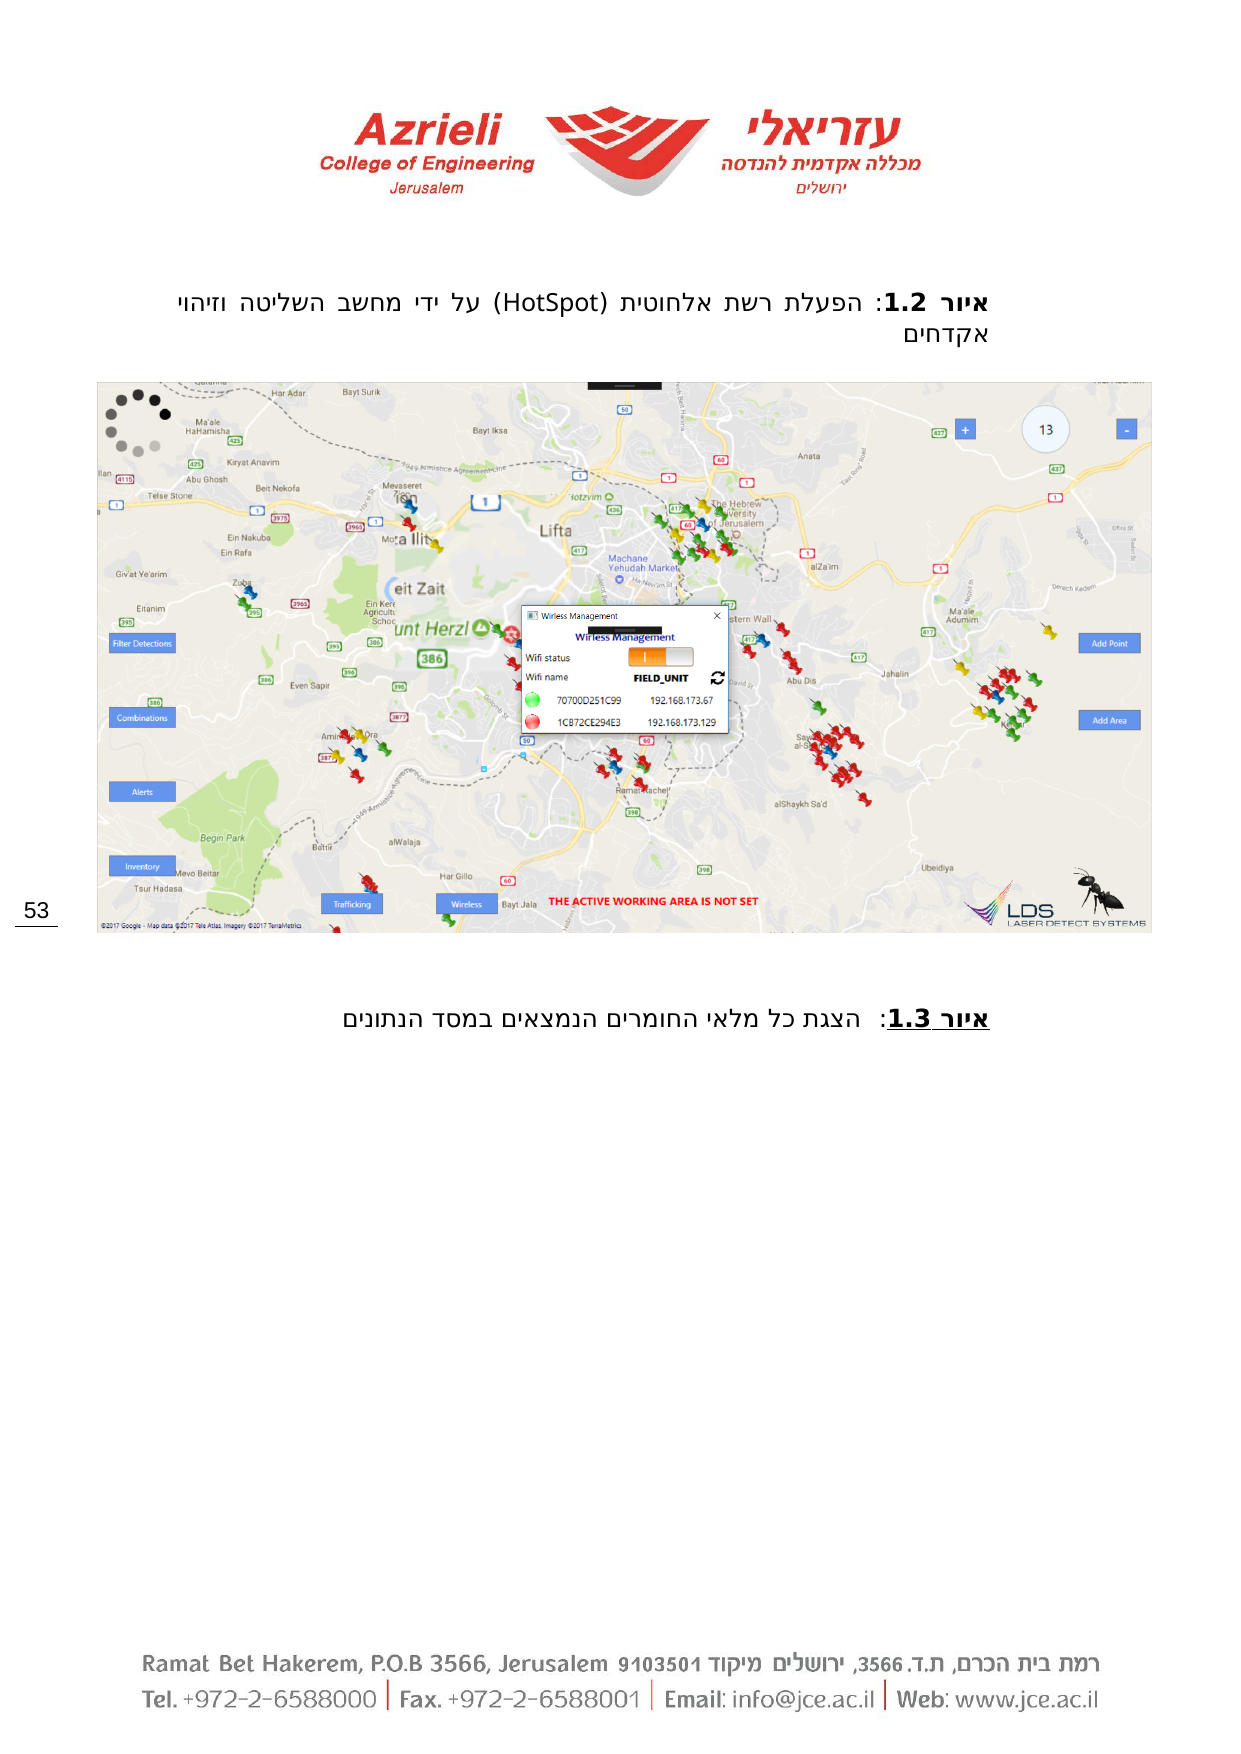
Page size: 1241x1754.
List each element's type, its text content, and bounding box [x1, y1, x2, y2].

picture [97, 382, 1152, 933]
picture [107, 1633, 1133, 1742]
text איור 1.2: הפעלת רשת אלחוטית (HotSpot) על ידי מחשב השליטה וזיהוי אקדחים [177, 285, 989, 348]
text איור 1.3: הצגת כל מלאי החומרים הנמצאים במסד הנתונים [177, 1004, 989, 1033]
picture [42, 44, 1199, 221]
